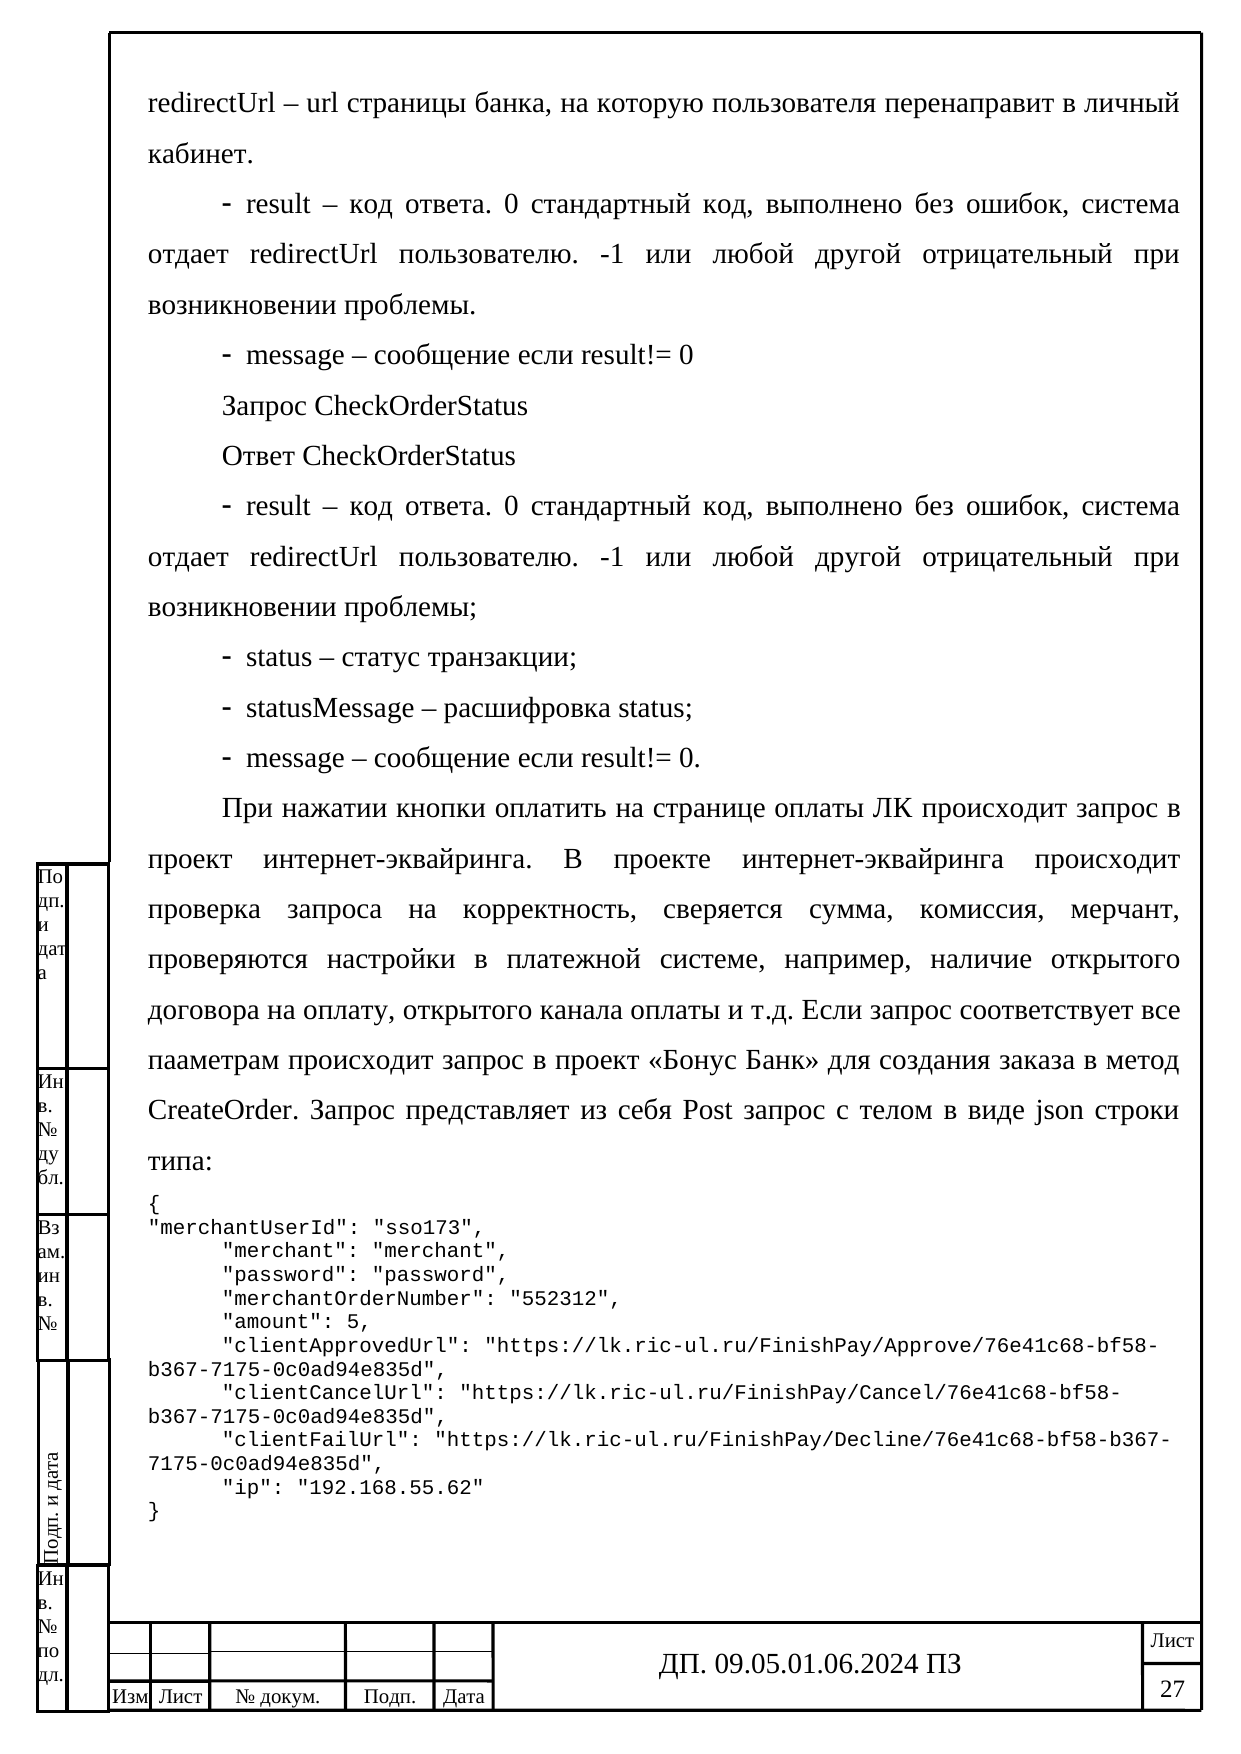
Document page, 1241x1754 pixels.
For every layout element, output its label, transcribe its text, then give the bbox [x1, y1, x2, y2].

text message – сообщение если result!= 0 [148, 337, 1181, 371]
text result – код ответа. 0 стандартный код, выполнено без ошибок, система отдает redirectUrl пользователю. -1 или любой другой отрицательный при возникновении проблемы. [148, 186, 1181, 320]
text redirectUrl – url страницы банка, на которую пользователя перенаправит в личный кабинет. [148, 86, 1181, 169]
text "clientApprovedUrl": "https://lk.ric-ul.ru/FinishPay/Approve/76e41c68-bf58-b367-7175-0c0ad94e835d", [148, 1335, 1181, 1382]
text Ответ CheckOrderStatus [148, 438, 1181, 471]
text statusMessage – расшифровка status; [148, 690, 1181, 723]
text "clientCancelUrl": "https://lk.ric-ul.ru/FinishPay/Cancel/76e41c68-bf58-b367-7175-0c0ad94e835d", [148, 1382, 1181, 1429]
text { [148, 1193, 1181, 1217]
text } [148, 1500, 1181, 1524]
text "merchant": "merchant", [148, 1240, 1181, 1264]
text "merchantOrderNumber": "552312", [148, 1288, 1181, 1311]
text Запрос CheckOrderStatus [148, 388, 1181, 421]
text "ip": "192.168.55.62" [148, 1477, 1181, 1500]
text "merchantUserId": "sso173", [148, 1217, 1181, 1240]
text result – код ответа. 0 стандартный код, выполнено без ошибок, система отдает redirectUrl пользователю. -1 или любой другой отрицательный при возникновении проблемы; [148, 488, 1181, 622]
text При нажатии кнопки оплатить на странице оплаты ЛК происходит запрос в проект интернет-эквайринга. В проекте интернет-эквайринга происходит проверка запроса на корректность, сверяется сумма, комиссия, мерчант, проверяются настройки в платежной системе, например, наличие открытого договора на оплату, открытого канала оплаты и т.д. Если запрос соответствует все пааметрам происходит запрос в проект «Бонус Банк» для создания заказа в метод CreateOrder. Запрос представляет из себя Post запрос с телом в виде json строки типа: [148, 791, 1181, 1176]
text "password": "password", [148, 1264, 1181, 1288]
text message – сообщение если result!= 0. [148, 740, 1181, 774]
text "amount": 5, [148, 1311, 1181, 1335]
text "clientFailUrl": "https://lk.ric-ul.ru/FinishPay/Decline/76e41c68-bf58-b367-7175-0c0ad94e835d", [148, 1429, 1181, 1477]
text status – статус транзакции; [148, 639, 1181, 673]
